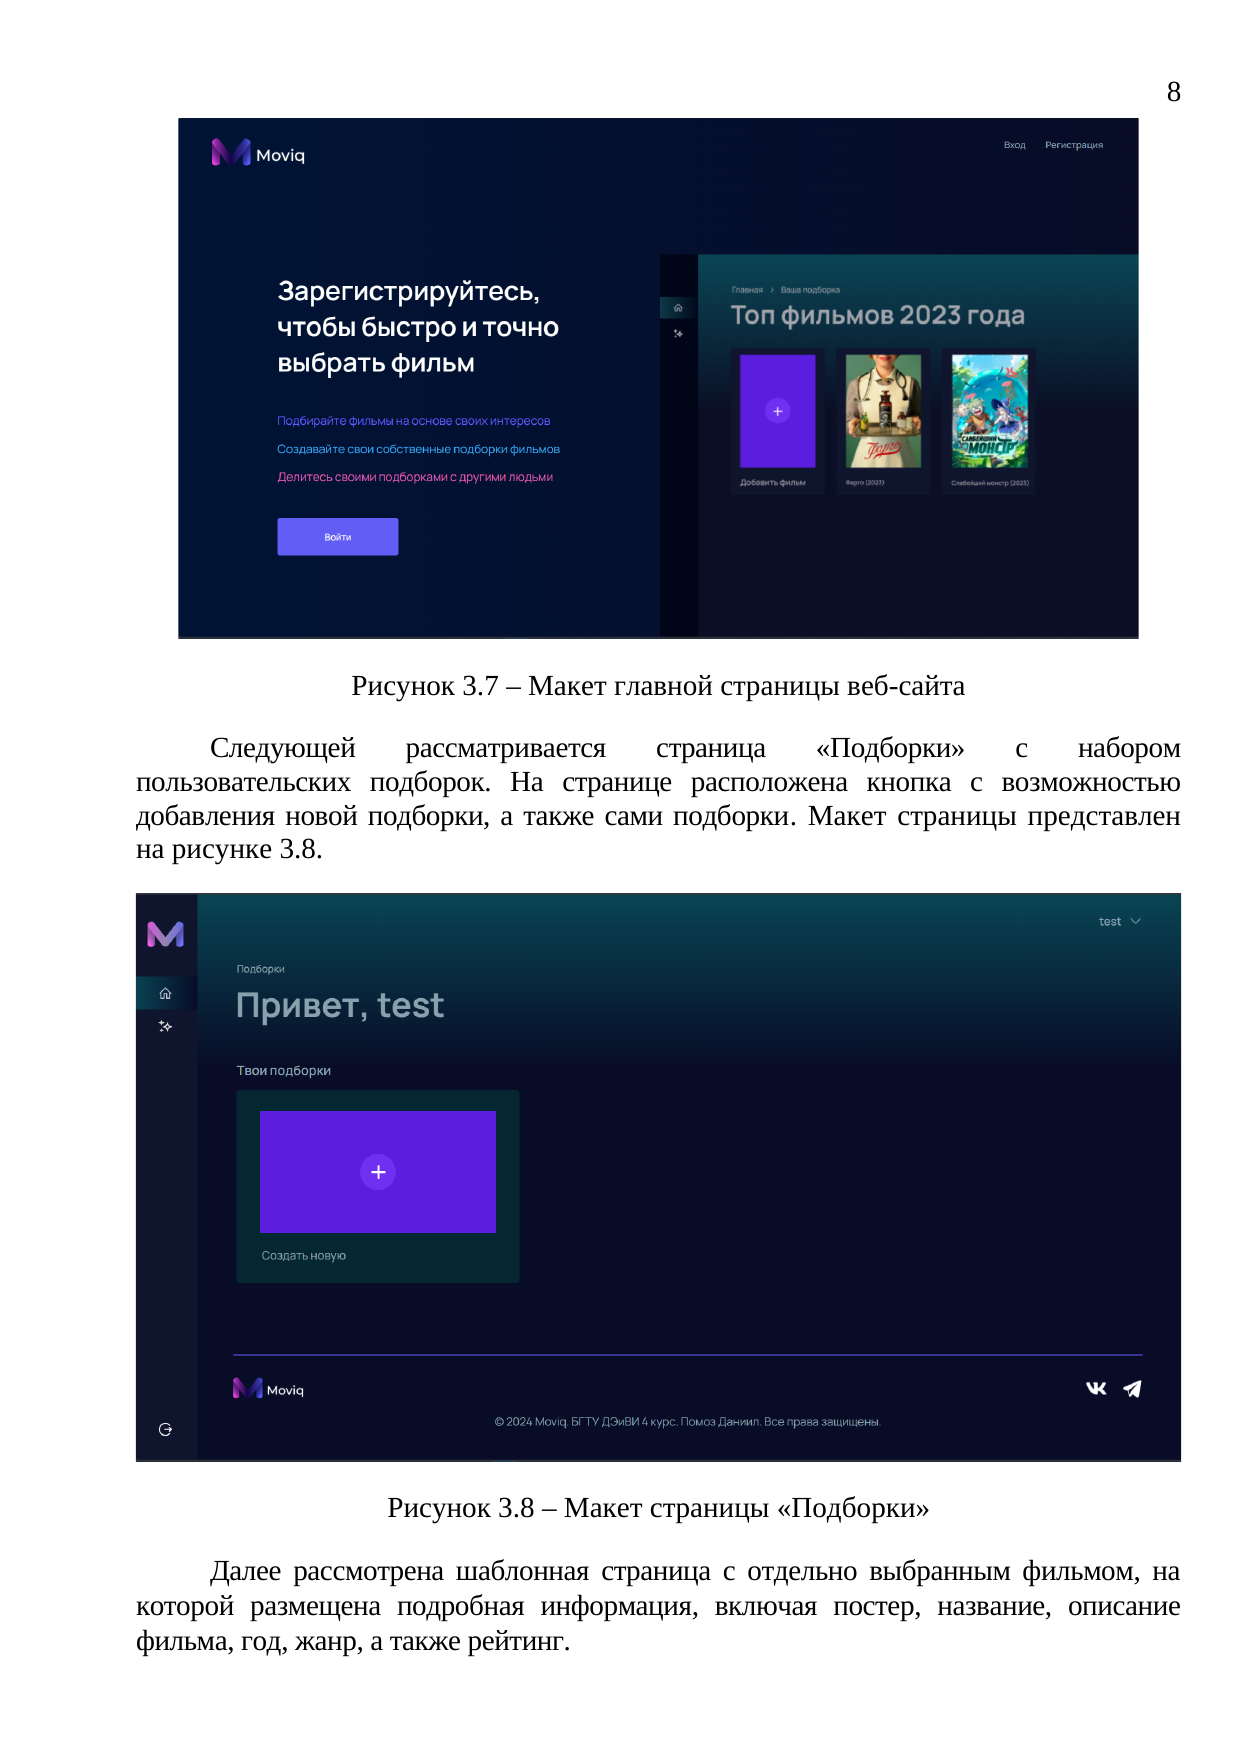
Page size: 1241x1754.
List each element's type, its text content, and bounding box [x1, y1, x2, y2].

text Рисунок 3.8 – Макет страницы «Подборки» [136, 1491, 1181, 1524]
picture [178, 118, 1139, 639]
text Далее рассмотрена шаблонная страница с отдельно выбранным фильмом, на которой размещена подробная информация, включая постер, название, описание фильма, год, жанр, а также рейтинг. [136, 1553, 1181, 1656]
picture [135, 893, 1182, 1462]
text Следующей рассматривается страница «Подборки» с набором пользовательских подборок. На странице расположена кнопка с возможностью добавления новой подборки, а также сами подборки. Макет страницы представлен на рисунке 3.8. [136, 731, 1181, 865]
text Рисунок 3.7 – Макет главной страницы веб-сайта [136, 668, 1181, 701]
